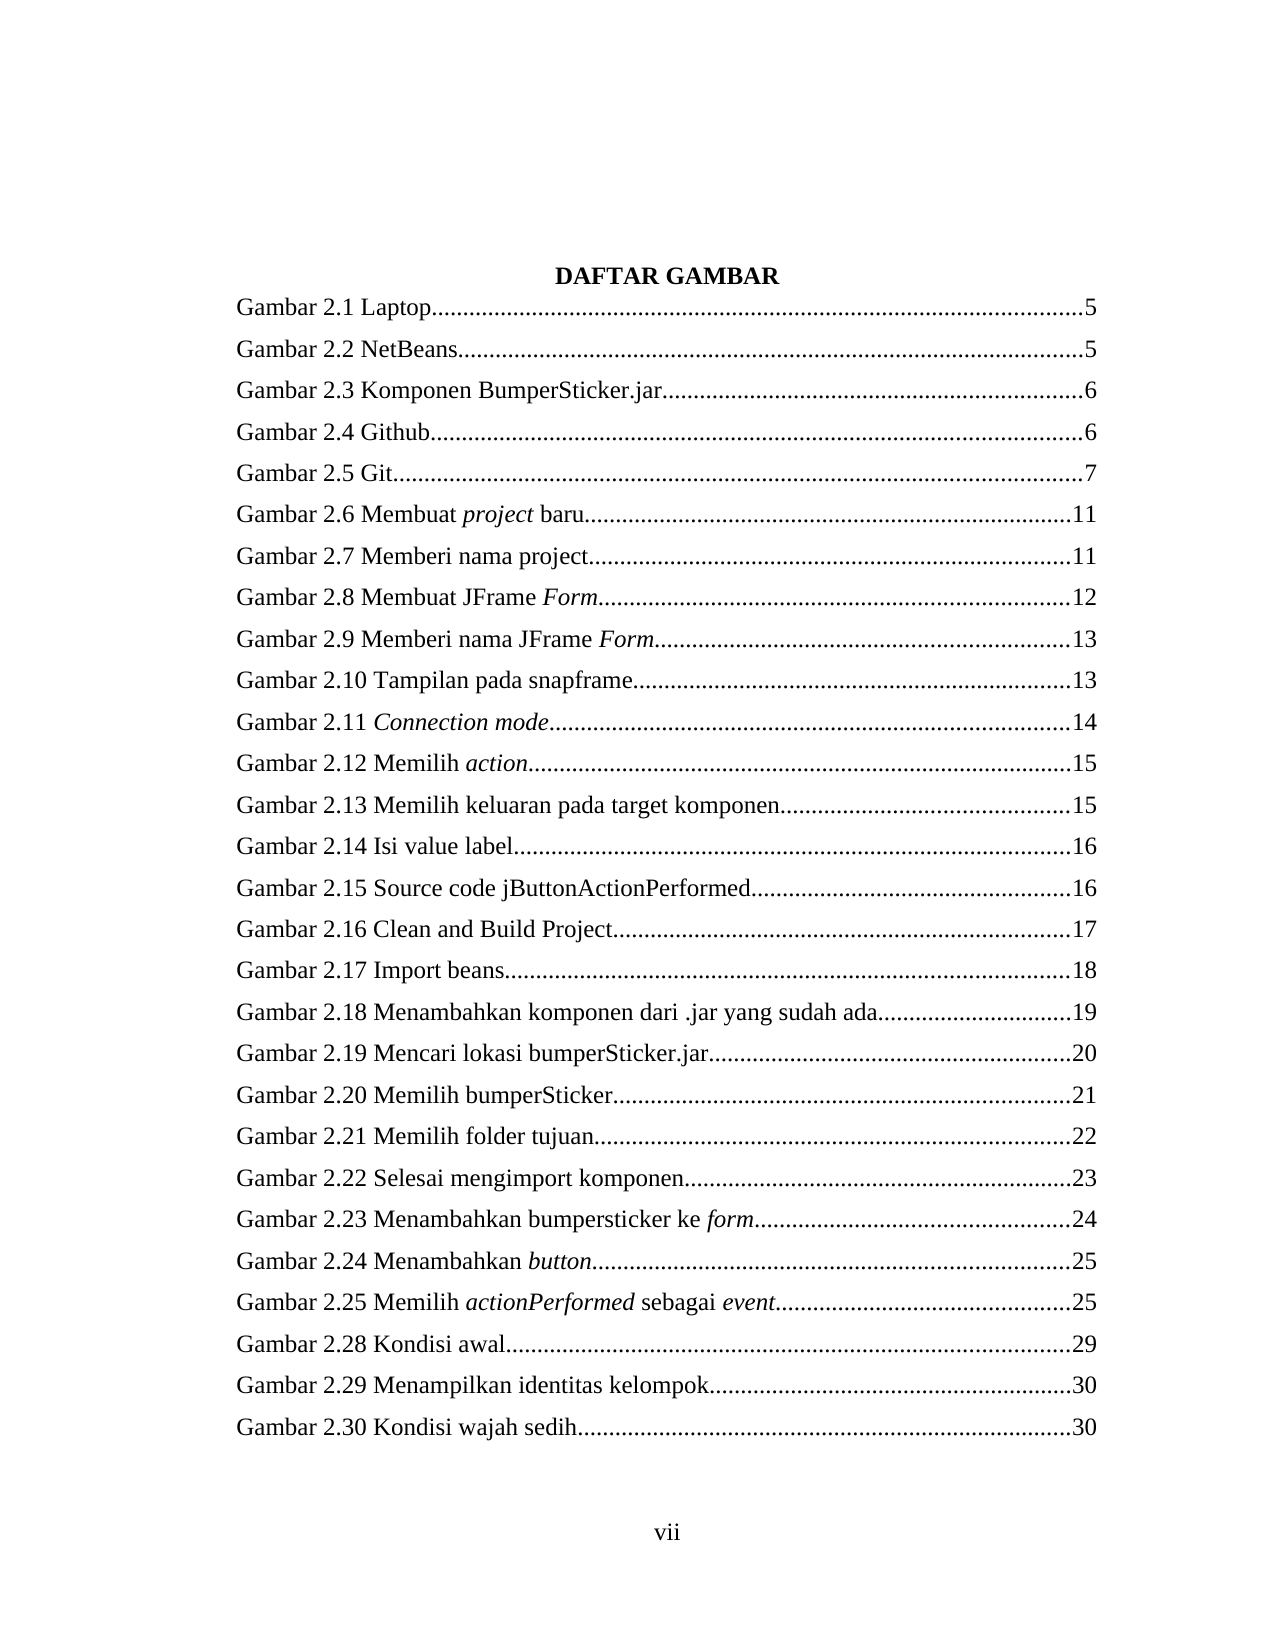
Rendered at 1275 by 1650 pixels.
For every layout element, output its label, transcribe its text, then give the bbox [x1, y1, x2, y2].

text Gambar 2.12 Memilih action 15 [236, 748, 1098, 777]
text Gambar 2.28 Kondisi awal 29 [236, 1329, 1098, 1357]
text Gambar 2.1 Laptop 5 [236, 292, 1098, 321]
text Gambar 2.9 Memberi nama JFrame Form 13 [236, 624, 1098, 653]
text Gambar 2.11 Connection mode 14 [236, 707, 1098, 736]
text Gambar 2.21 Memilih folder tujuan 22 [236, 1121, 1098, 1150]
text Gambar 2.15 Source code jButtonActionPerformed 16 [236, 873, 1098, 901]
text Gambar 2.5 Git 7 [236, 458, 1098, 487]
text Gambar 2.6 Membuat project baru 11 [236, 499, 1098, 528]
text Gambar 2.13 Memilih keluaran pada target komponen 15 [236, 790, 1098, 818]
text Gambar 2.2 NetBeans 5 [236, 334, 1098, 362]
text Gambar 2.14 Isi value label 16 [236, 831, 1098, 860]
text Gambar 2.22 Selesai mengimport komponen 23 [236, 1163, 1098, 1192]
text Gambar 2.10 Tampilan pada snapframe 13 [236, 665, 1098, 694]
text Gambar 2.7 Memberi nama project 11 [236, 541, 1098, 570]
text Gambar 2.19 Mencari lokasi bumperSticker.jar 20 [236, 1038, 1098, 1067]
text Gambar 2.4 Github 6 [236, 417, 1098, 445]
text Gambar 2.16 Clean and Build Project 17 [236, 914, 1098, 943]
text Gambar 2.20 Memilih bumperSticker 21 [236, 1080, 1098, 1109]
text Gambar 2.17 Import beans 18 [236, 956, 1098, 984]
text Gambar 2.23 Menambahkan bumpersticker ke form 24 [236, 1204, 1098, 1233]
text Gambar 2.18 Menambahkan komponen dari .jar yang sudah ada 19 [236, 997, 1098, 1026]
text Gambar 2.25 Memilih actionPerformed sebagai event 25 [236, 1287, 1098, 1316]
text Gambar 2.8 Membuat JFrame Form 12 [236, 582, 1098, 611]
text Gambar 2.24 Menambahkan button 25 [236, 1246, 1098, 1274]
text Gambar 2.30 Kondisi wajah sedih 30 [236, 1412, 1098, 1440]
subtitle DAFTAR GAMBAR [236, 261, 1098, 290]
text Gambar 2.3 Komponen BumperSticker.jar 6 [236, 375, 1098, 404]
text Gambar 2.29 Menampilkan identitas kelompok 30 [236, 1370, 1098, 1399]
